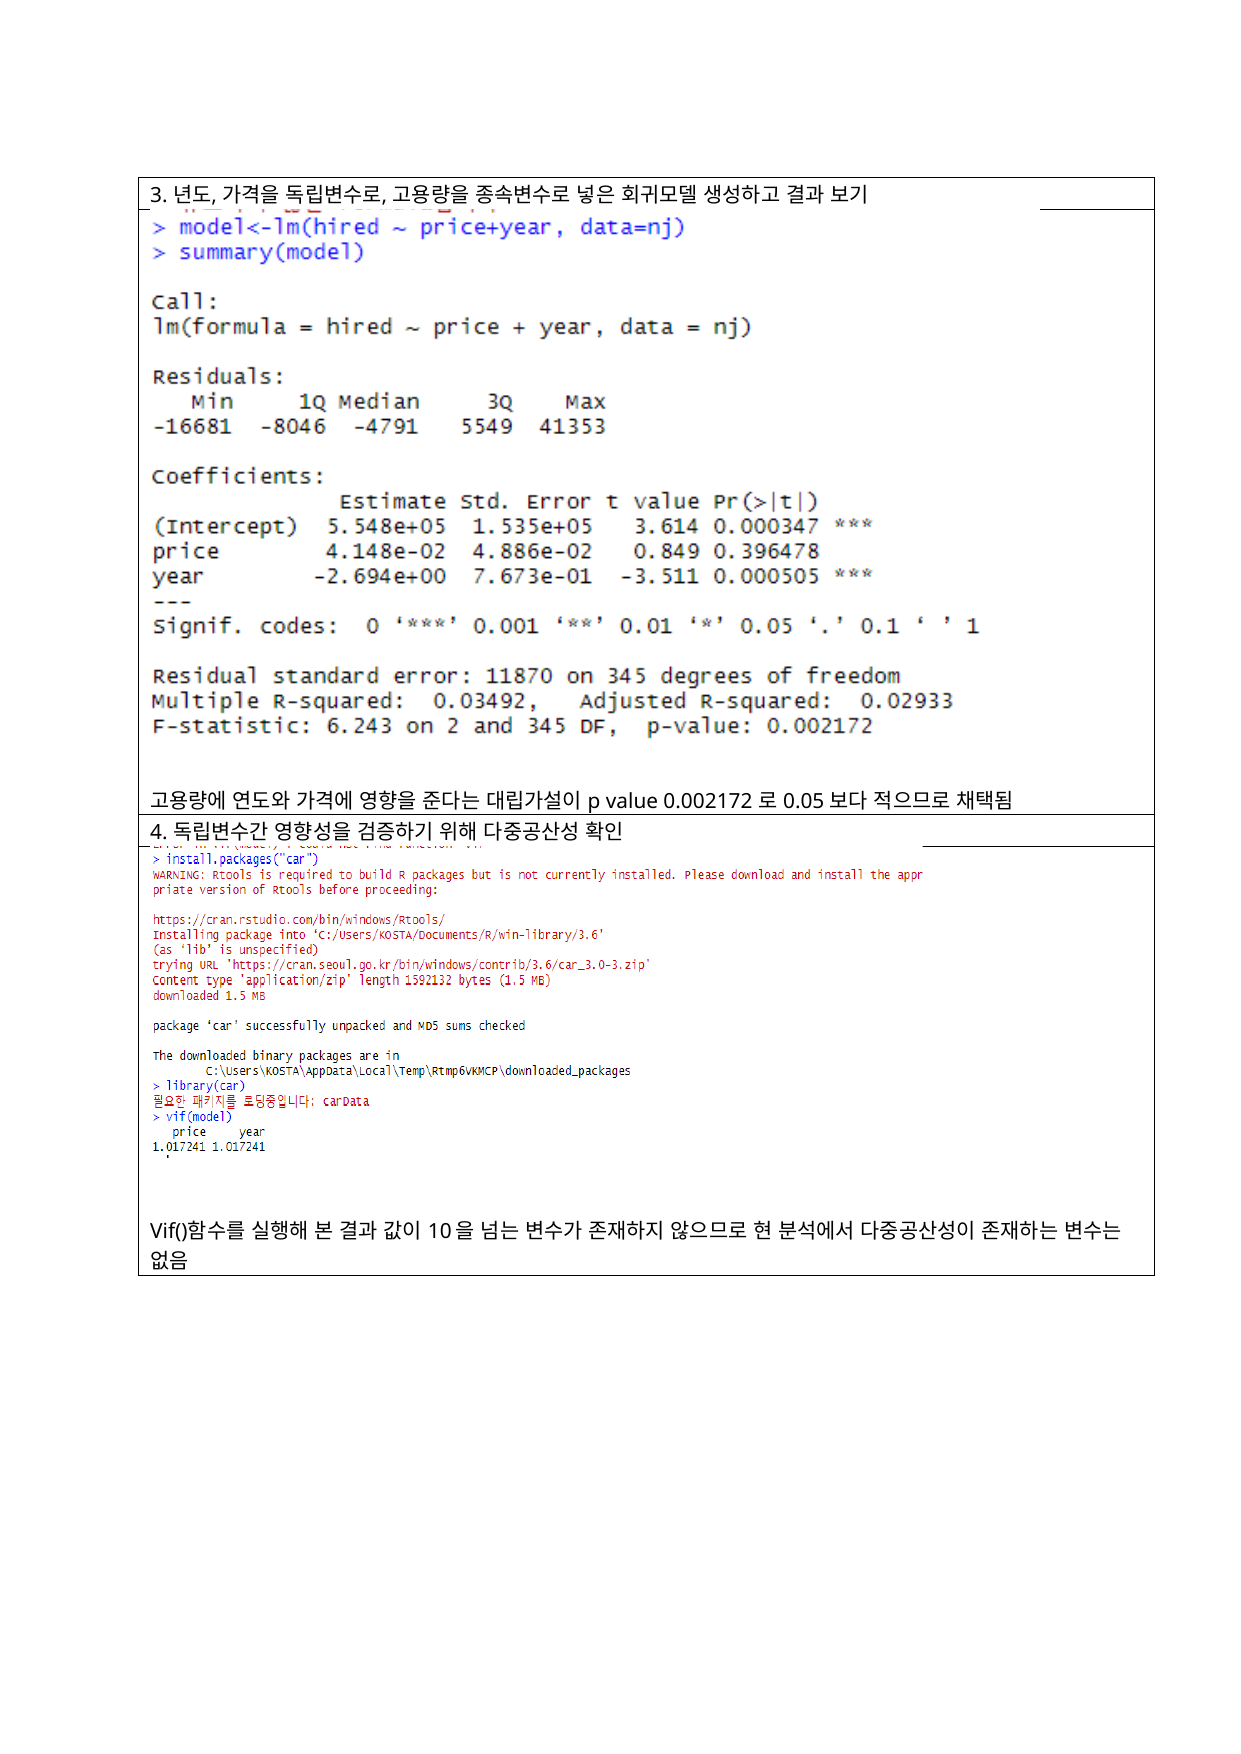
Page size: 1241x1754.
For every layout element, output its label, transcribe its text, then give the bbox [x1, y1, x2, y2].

table_cell Vif()함수를 실행해 본 결과 값이 10을 넘는 변수가 존재하지 않으므로 현 분석에서 다중공산성이 존재하는 변수는 없음 [139, 847, 1154, 1274]
table_cell 4. 독립변수간 영향성을 검증하기 위해 다중공산성 확인 [139, 815, 1154, 846]
table_cell 고용량에 연도와 가격에 영향을 준다는 대립가설이 p value 0.002172 로 0.05 보다 적으므로 채택됨 [139, 210, 1154, 814]
picture [150, 846, 923, 1158]
picture [150, 209, 1040, 756]
table_cell 3. 년도, 가격을 독립변수로, 고용량을 종속변수로 넣은 회귀모델 생성하고 결과 보기 [139, 178, 1154, 208]
